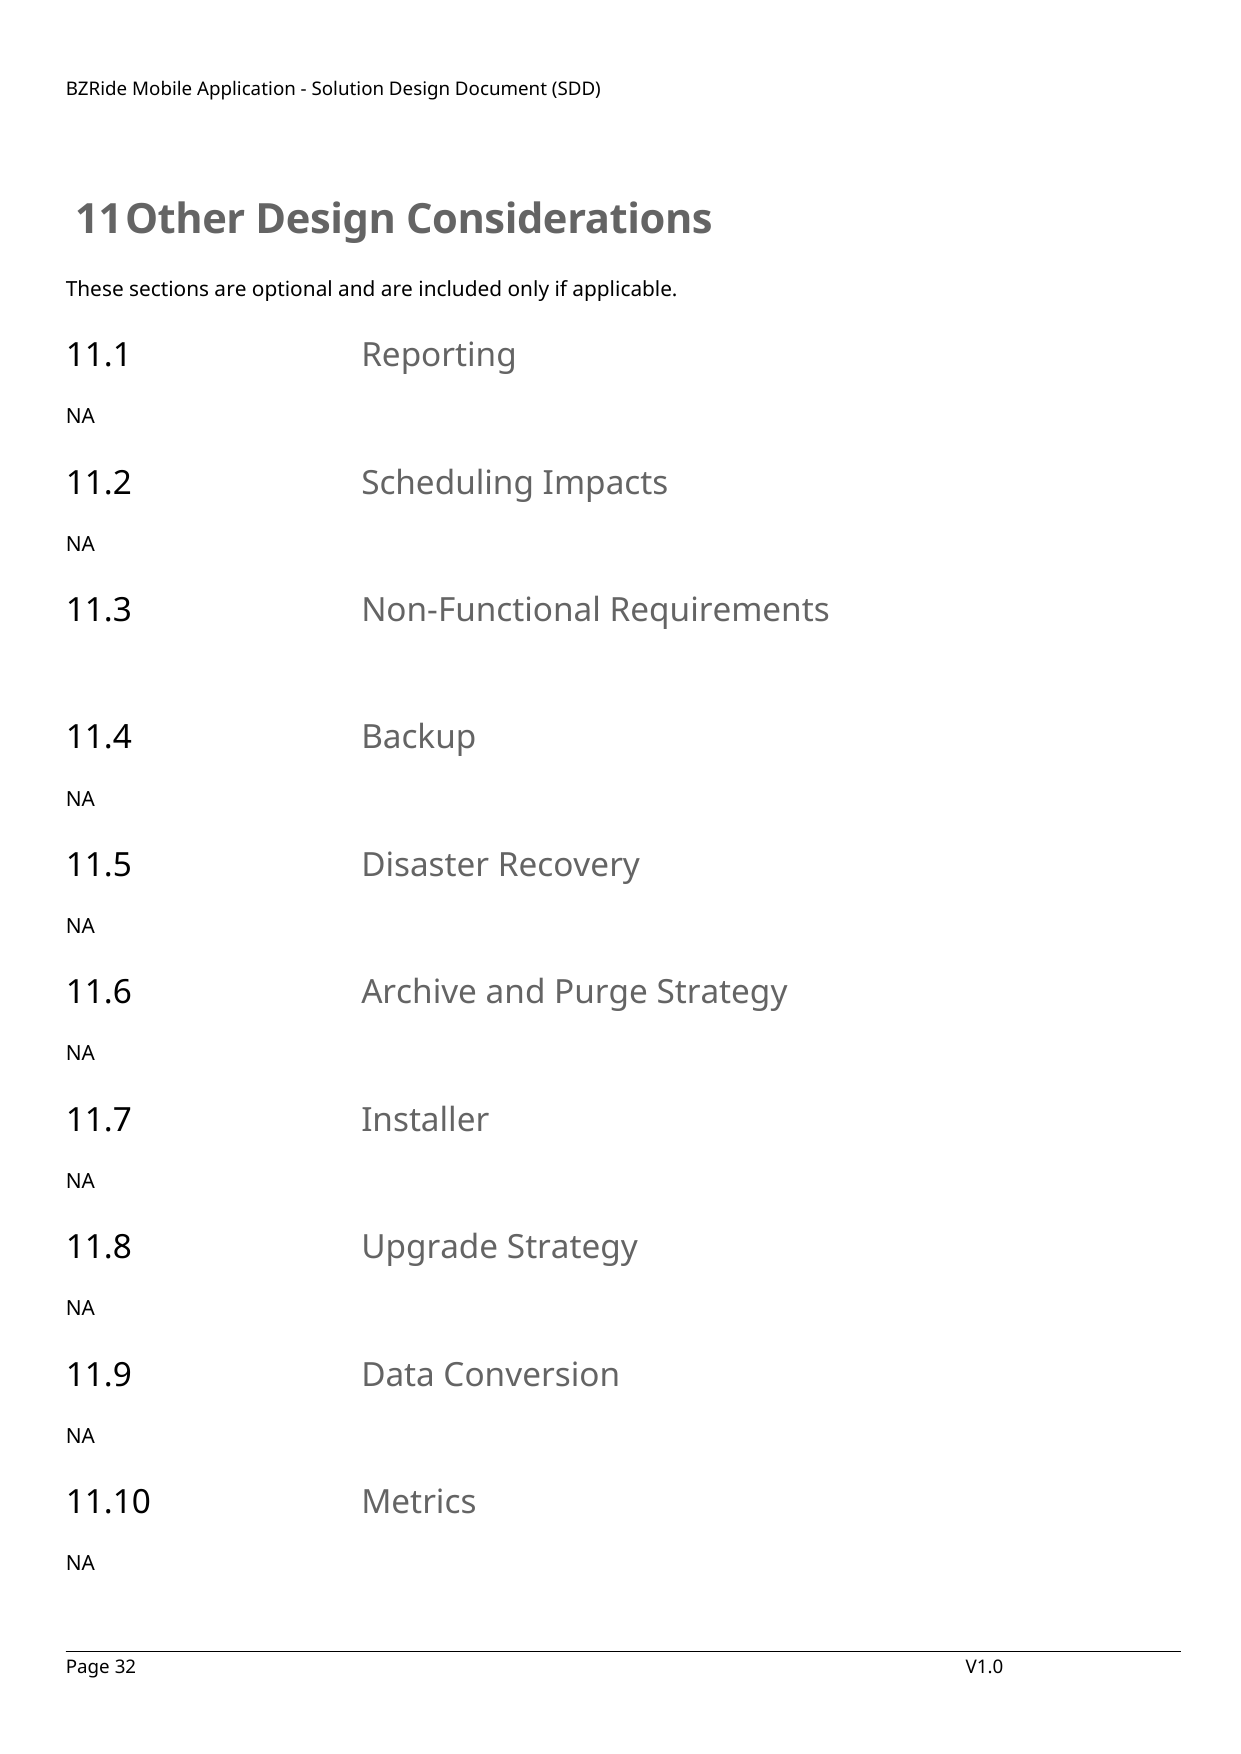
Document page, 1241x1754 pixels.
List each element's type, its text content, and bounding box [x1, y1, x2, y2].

subtitle Reporting [66, 328, 1181, 377]
text NA [66, 529, 1181, 557]
subtitle Installer [66, 1092, 1181, 1141]
subtitle Metrics [66, 1474, 1181, 1523]
text These sections are optional and are included only if applicable. [66, 273, 1181, 303]
subtitle Scheduling Impacts [66, 455, 1181, 504]
text NA [66, 1421, 1181, 1449]
subtitle Data Conversion [66, 1347, 1181, 1396]
subtitle Archive and Purge Strategy [66, 964, 1181, 1013]
text NA [66, 402, 1181, 430]
subtitle Upgrade Strategy [66, 1219, 1181, 1268]
subtitle Disaster Recovery [66, 837, 1181, 886]
text NA [66, 1548, 1181, 1577]
text NA [66, 784, 1181, 812]
subtitle Non-Functional Requirements [66, 582, 1181, 631]
text NA [66, 1166, 1181, 1194]
text NA [66, 1293, 1181, 1322]
text NA [66, 1038, 1181, 1067]
subtitle Backup [66, 710, 1181, 759]
text NA [66, 911, 1181, 939]
subtitle Other Design Considerations [75, 187, 1181, 245]
